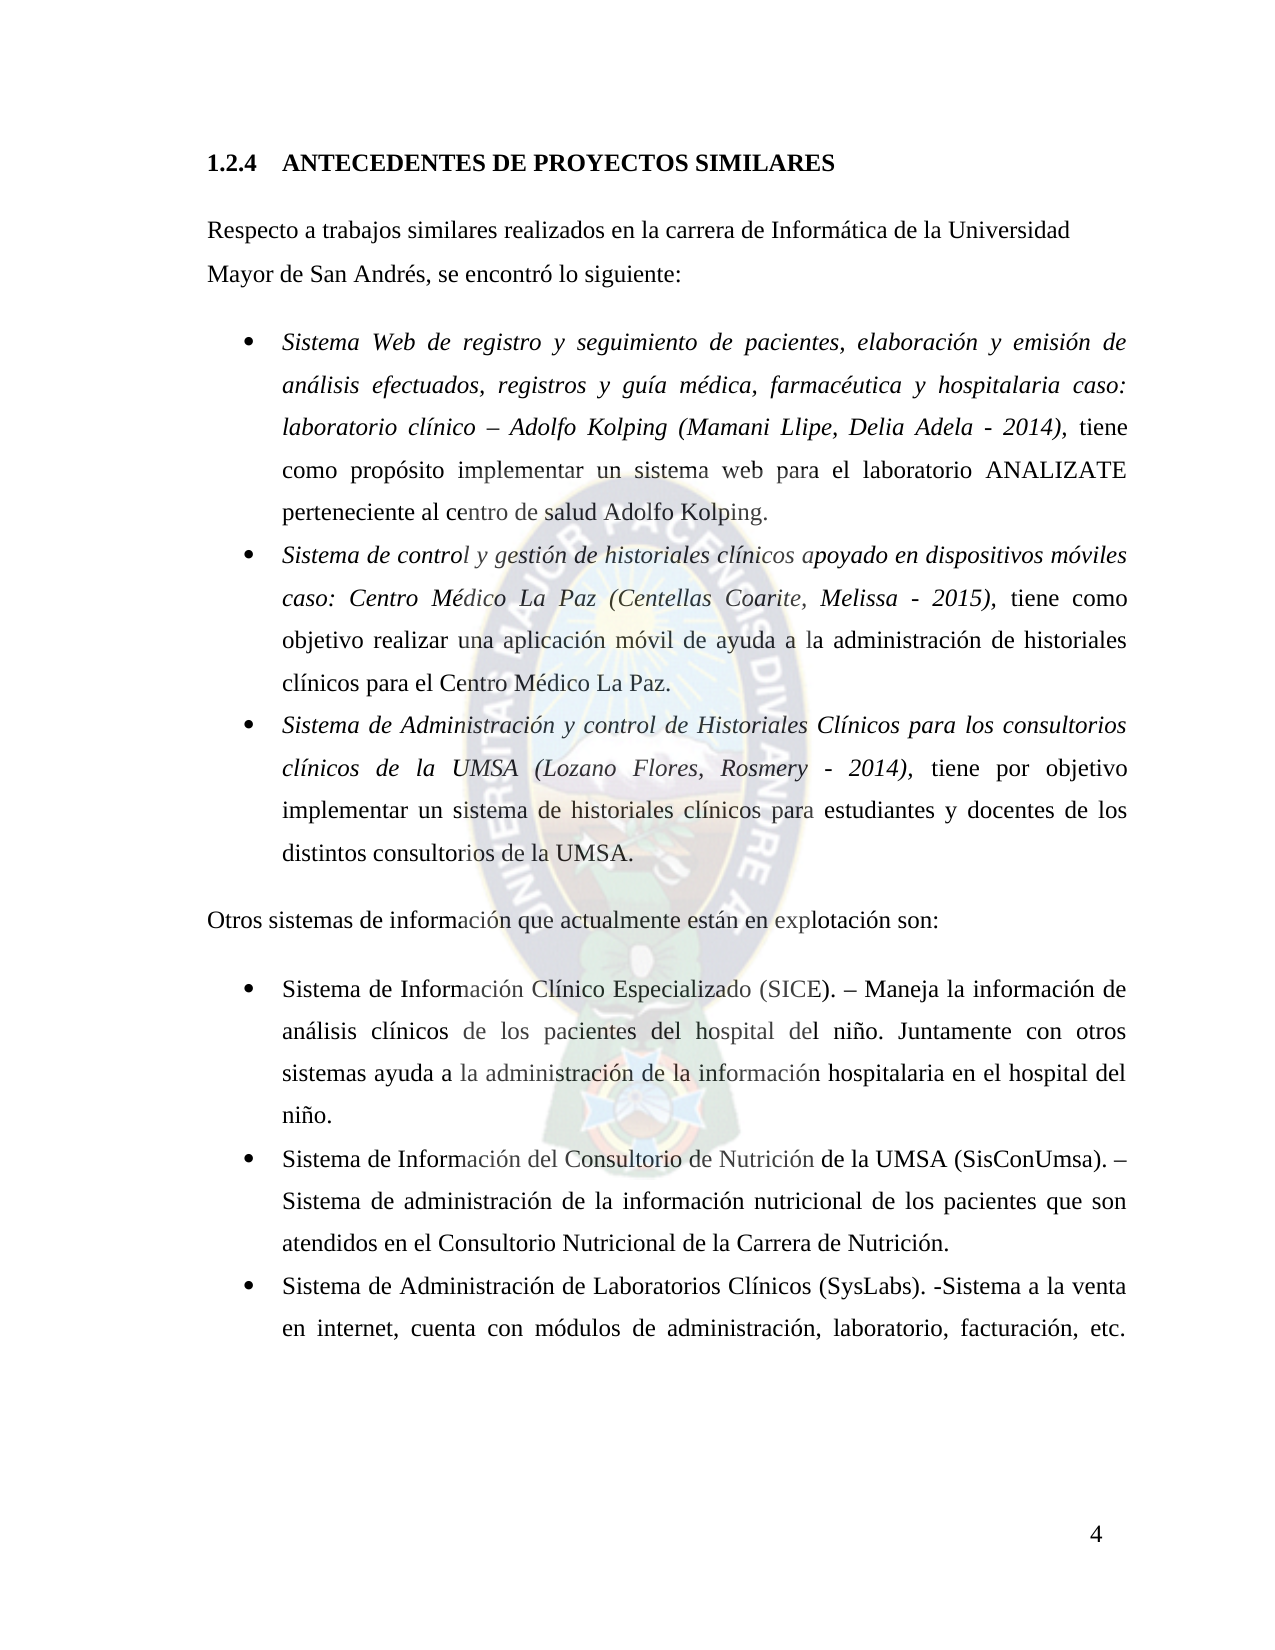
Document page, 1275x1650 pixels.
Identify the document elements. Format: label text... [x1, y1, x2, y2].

list Sistema de control y gestión de historiales clínicos apoyado en dispositivos móviles caso: Centro Médico La Paz (Centellas Coarite, Melissa - 2015), tiene como objetivo realizar una aplicación móvil de ayuda a la administración de historiales clínicos para el Centro Médico La Paz. [244, 540, 461, 697]
text Otros sistemas de información que actualmente están en explotación son: [814, 905, 1252, 934]
list Sistema de Administración y control de Historiales Clínicos para los consultorios clínicos de la UMSA (Lozano Flores, Rosmery - 2014), tiene por objetivo implementar un sistema de historiales clínicos para estudiantes y docentes de los distintos consultorios de la UMSA. [814, 710, 1128, 867]
text Otros sistemas de información que actualmente están en explotación son: [207, 905, 461, 934]
subtitle ANTECEDENTES DE PROYECTOS SIMILARES [207, 148, 1252, 176]
list Sistema de control y gestión de historiales clínicos apoyado en dispositivos móviles caso: Centro Médico La Paz (Centellas Coarite, Melissa - 2015), tiene como objetivo realizar una aplicación móvil de ayuda a la administración de historiales clínicos para el Centro Médico La Paz. [814, 540, 1128, 697]
list Sistema de Administración de Laboratorios Clínicos (SysLabs). -Sistema a la venta en internet, cuenta con módulos de administración, laboratorio, facturación, etc. [244, 1271, 1128, 1342]
text Respecto a trabajos similares realizados en la carrera de Informática de la Universidad Mayor de San Andrés, se encontró lo siguiente: [207, 216, 1119, 287]
list Sistema de Administración y control de Historiales Clínicos para los consultorios clínicos de la UMSA (Lozano Flores, Rosmery - 2014), tiene por objetivo implementar un sistema de historiales clínicos para estudiantes y docentes de los distintos consultorios de la UMSA. [244, 710, 461, 867]
list Sistema de Información Clínico Especializado (SICE). – Maneja la información de análisis clínicos de los pacientes del hospital del niño. Juntamente con otros sistemas ayuda a la administración de la información hospitalaria en el hospital del niño. [244, 974, 461, 1129]
list Sistema de Información del Consultorio de Nutrición de la UMSA (SisConUmsa). – Sistema de administración de la información nutricional de los pacientes que son atendidos en el Consultorio Nutricional de la Carrera de Nutrición. [244, 1144, 1127, 1257]
picture [461, 470, 814, 1180]
list Sistema Web de registro y seguimiento de pacientes, elaboración y emisión de análisis efectuados, registros y guía médica, farmacéutica y hospitalaria caso: laboratorio clínico – Adolfo Kolping (Mamani Llipe, Delia Adela - 2014), tiene como propósito implementar un sistema web para el laboratorio ANALIZATE perteneciente al centro de salud Adolfo Kolping. [244, 327, 1128, 526]
list Sistema de Información Clínico Especializado (SICE). – Maneja la información de análisis clínicos de los pacientes del hospital del niño. Juntamente con otros sistemas ayuda a la administración de la información hospitalaria en el hospital del niño. [814, 974, 1127, 1129]
